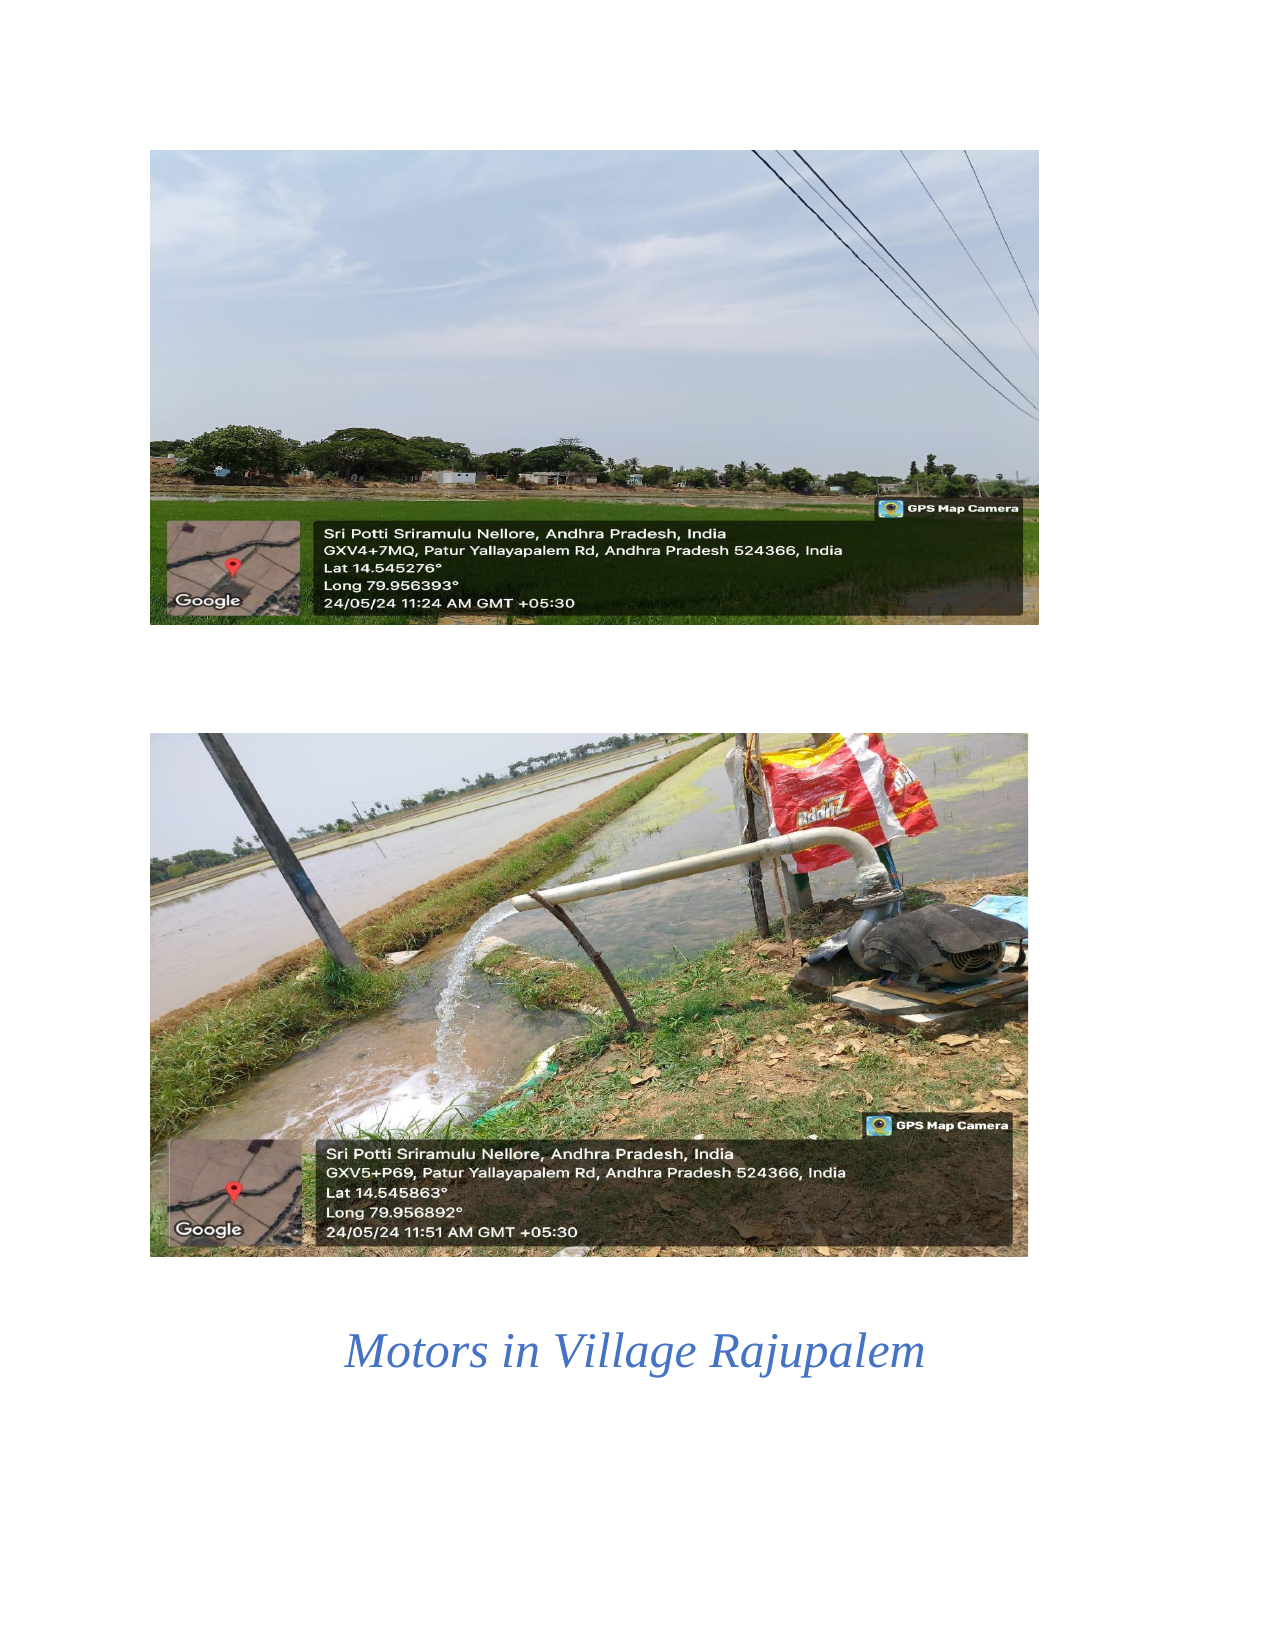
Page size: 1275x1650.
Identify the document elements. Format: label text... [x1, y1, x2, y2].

text Motors in Village Rajupalem [150, 1321, 1125, 1378]
picture [150, 150, 1039, 625]
picture [150, 733, 1029, 1257]
